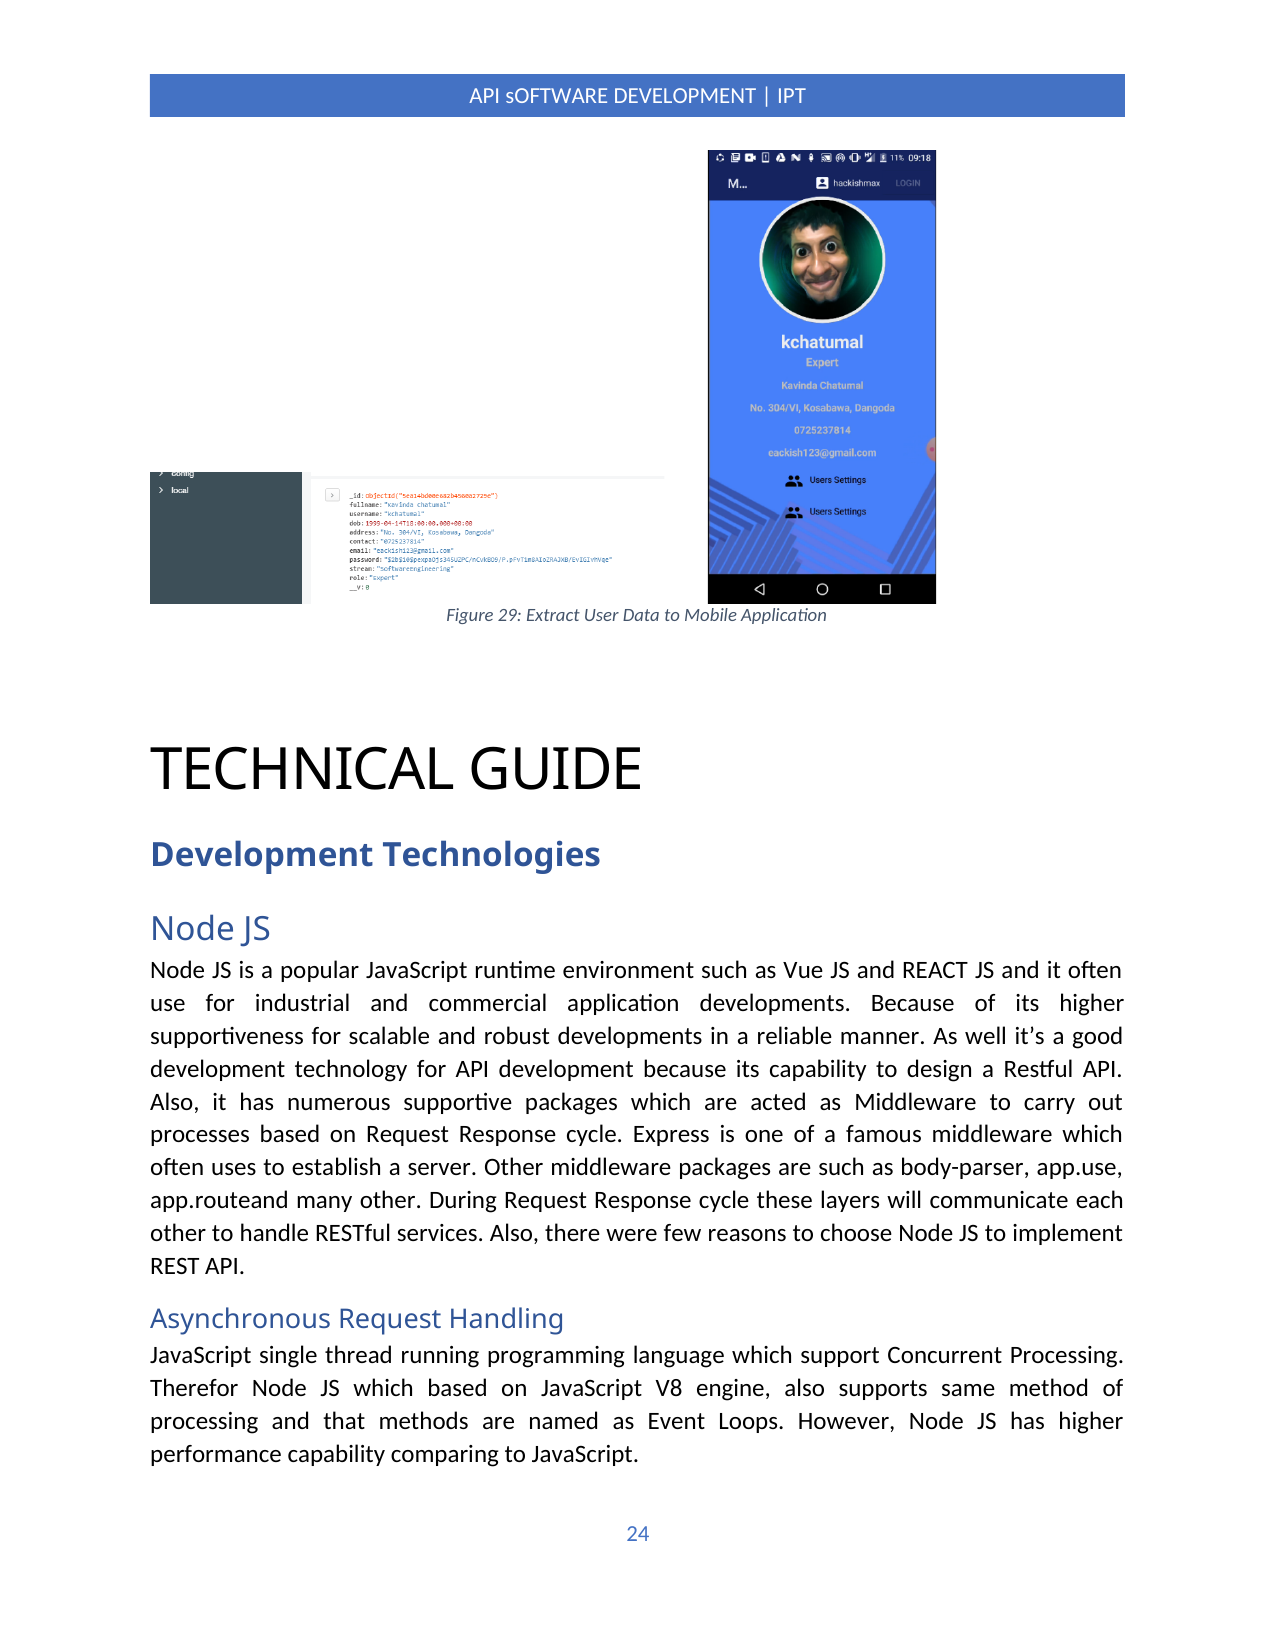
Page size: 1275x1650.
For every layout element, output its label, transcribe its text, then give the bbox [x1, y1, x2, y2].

text JavaScript single thread running programming language which support Concurrent Processing. Therefor Node JS which based on JavaScript V8 engine, also supports same method of processing and that methods are named as Event Loops. However, Node JS has higher performance capability comparing to JavaScript. [150, 1340, 1125, 1469]
subtitle Asynchronous Request Handling [150, 1300, 1125, 1337]
picture [707, 150, 937, 604]
title TECHNICAL GUIDE [150, 727, 1125, 806]
picture [150, 472, 665, 604]
text Node JS is a popular JavaScript runtime environment such as Vue JS and REACT JS and it often use for industrial and commercial application developments. Because of its higher supportiveness for scalable and robust developments in a reliable manner. As well it’s a good development technology for API development because its capability to design a Restful API. Also, it has numerous supportive packages which are acted as Middleware to carry out processes based on Request Response cycle. Express is one of a famous middleware which often uses to establish a server. Other middleware packages are such as body-parser, app.use, app.routeand many other. During Request Response cycle these layers will communicate each other to handle RESTful services. Also, there were few reasons to choose Node JS to implement REST API. [150, 954, 1125, 1281]
subtitle Node JS [150, 905, 1125, 951]
subtitle Development Technologies [150, 831, 1125, 877]
